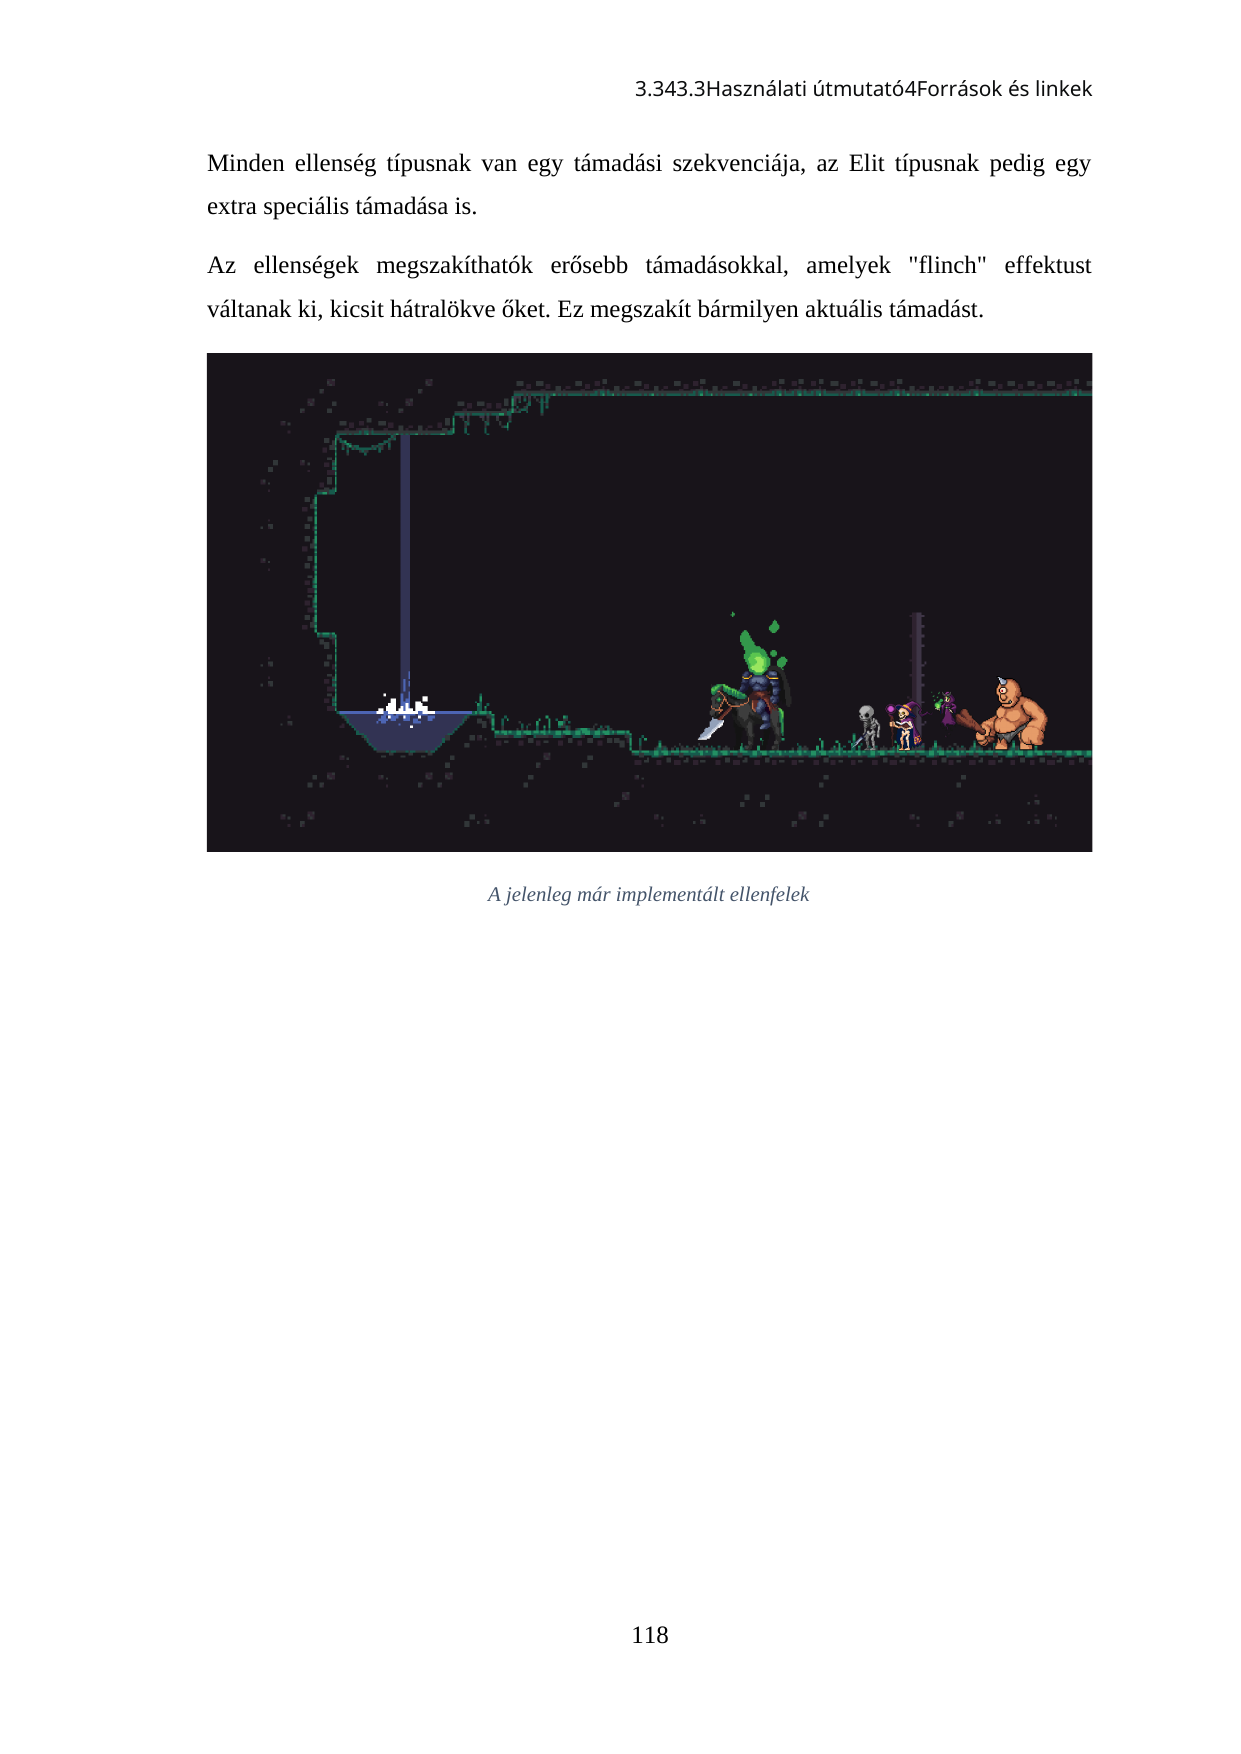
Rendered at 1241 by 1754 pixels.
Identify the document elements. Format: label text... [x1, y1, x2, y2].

text Az ellenségek megszakíthatók erősebb támadásokkal, amelyek "flinch" effektust váltanak ki, kicsit hátralökve őket. Ez megszakít bármilyen aktuális támadást. [207, 251, 1092, 322]
text A jelenleg már implementált ellenfelek [207, 882, 1092, 906]
picture [206, 353, 1093, 852]
text Minden ellenség típusnak van egy támadási szekvenciája, az Elit típusnak pedig egy extra speciális támadása is. [207, 148, 1092, 219]
